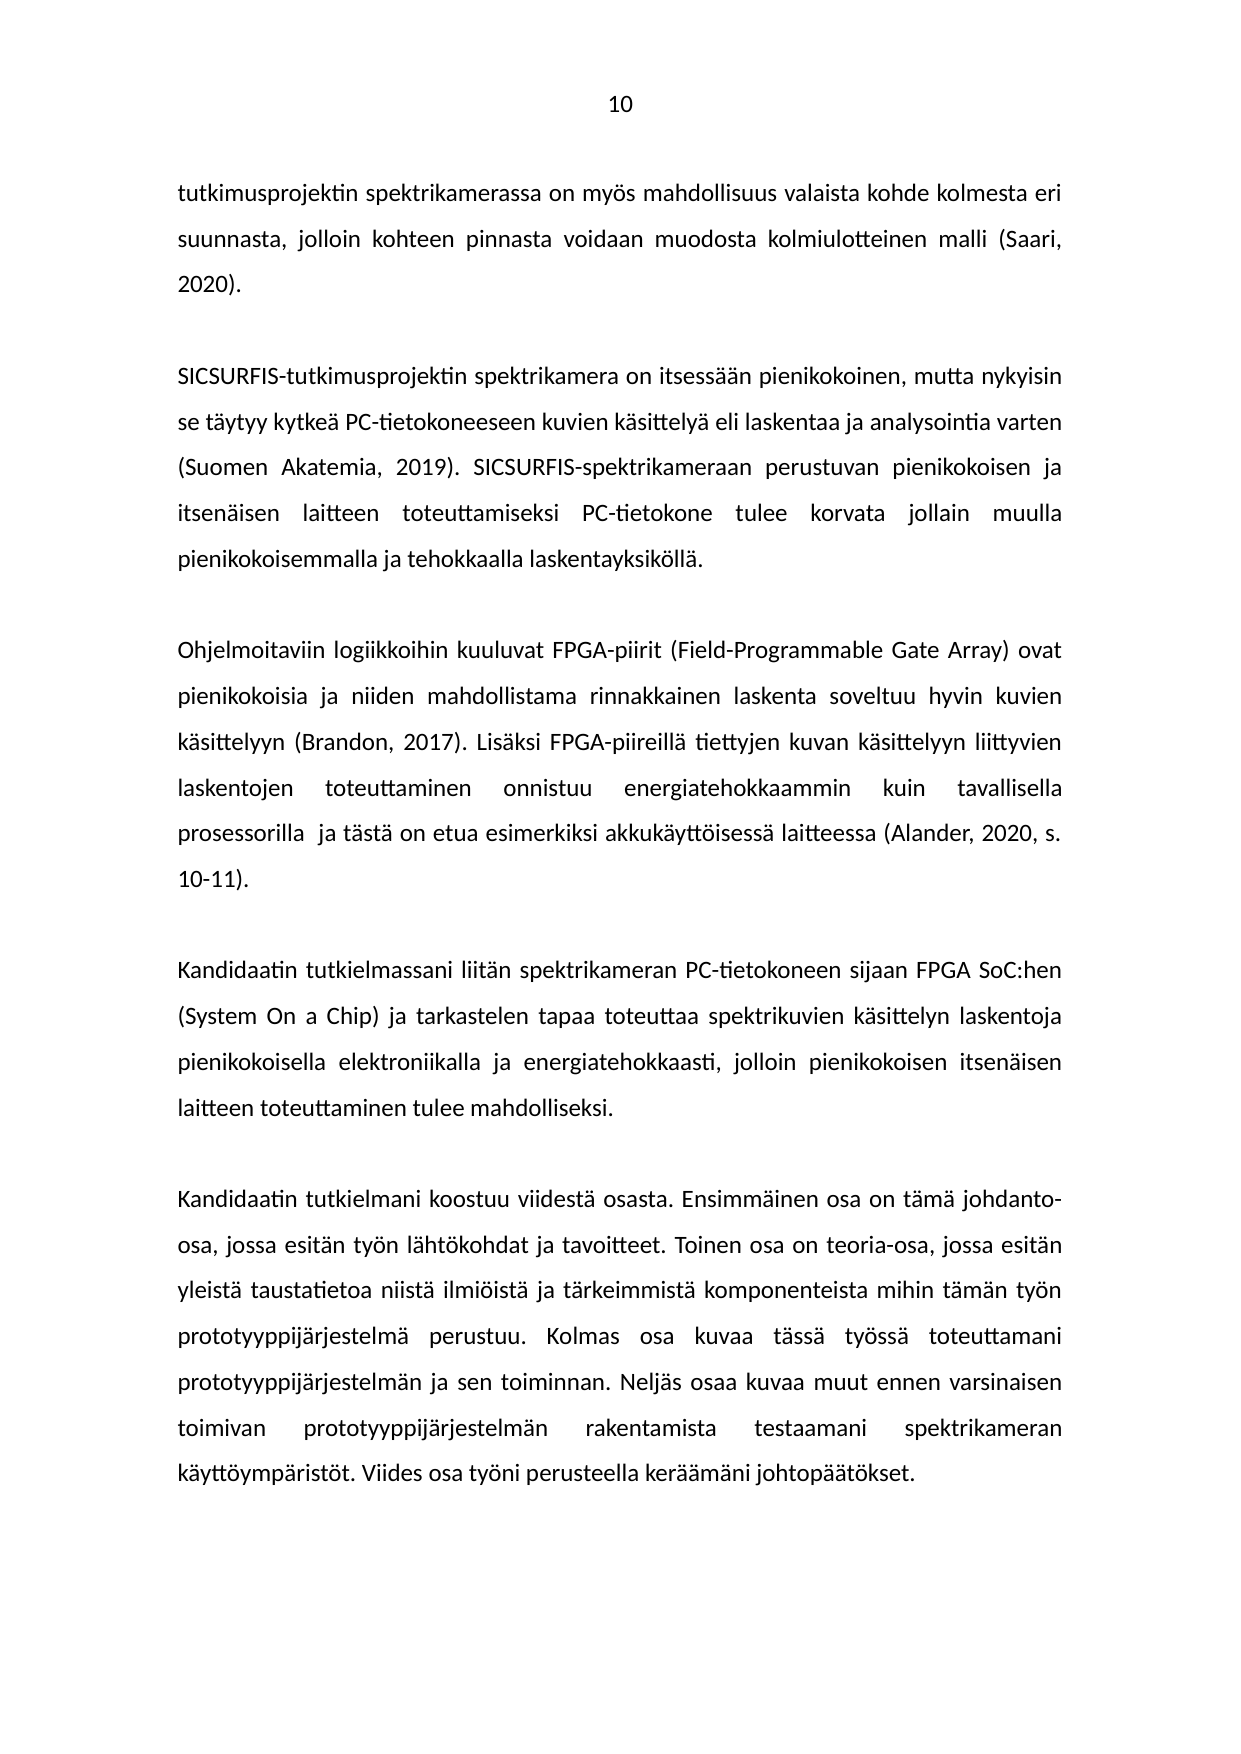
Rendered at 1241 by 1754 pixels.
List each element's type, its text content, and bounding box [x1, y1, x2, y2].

text SICSURFIS-tutkimusprojektin spektrikamera on itsessään pienikokoinen, mutta nykyisin se täytyy kytkeä PC-tietokoneeseen kuvien käsittelyä eli laskentaa ja analysointia varten (Suomen Akatemia, 2019). SICSURFIS-spektrikameraan perustuvan pienikokoisen ja itsenäisen laitteen toteuttamiseksi PC-tietokone tulee korvata jollain muulla pienikokoisemmalla ja tehokkaalla laskentayksiköllä. [177, 360, 1063, 573]
text Kandidaatin tutkielmani koostuu viidestä osasta. Ensimmäinen osa on tämä johdanto-osa, jossa esitän työn lähtökohdat ja tavoitteet. Toinen osa on teoria-osa, jossa esitän yleistä taustatietoa niistä ilmiöistä ja tärkeimmistä komponenteista mihin tämän työn prototyyppijärjestelmä perustuu. Kolmas osa kuvaa tässä työssä toteuttamani prototyyppijärjestelmän ja sen toiminnan. Neljäs osaa kuvaa muut ennen varsinaisen toimivan prototyyppijärjestelmän rakentamista testaamani spektrikameran käyttöympäristöt. Viides osa työni perusteella keräämäni johtopäätökset. [177, 1183, 1063, 1488]
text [177, 177, 1063, 299]
text Ohjelmoitaviin logiikkoihin kuuluvat FPGA-piirit (Field-Programmable Gate Array) ovat pienikokoisia ja niiden mahdollistama rinnakkainen laskenta soveltuu hyvin kuvien käsittelyyn (Brandon, 2017). Lisäksi FPGA-piireillä tiettyjen kuvan käsittelyyn liittyvien laskentojen toteuttaminen onnistuu energiatehokkaammin kuin tavallisella prosessorilla ja tästä on etua esimerkiksi akkukäyttöisessä laitteessa (Alander, 2020, s. 10-11). [177, 634, 1063, 894]
text Kandidaatin tutkielmassani liitän spektrikameran PC-tietokoneen sijaan FPGA SoC:hen (System On a Chip) ja tarkastelen tapaa toteuttaa spektrikuvien käsittelyn laskentoja pienikokoisella elektroniikalla ja energiatehokkaasti, jolloin pienikokoisen itsenäisen laitteen toteuttaminen tulee mahdolliseksi. [177, 954, 1063, 1122]
